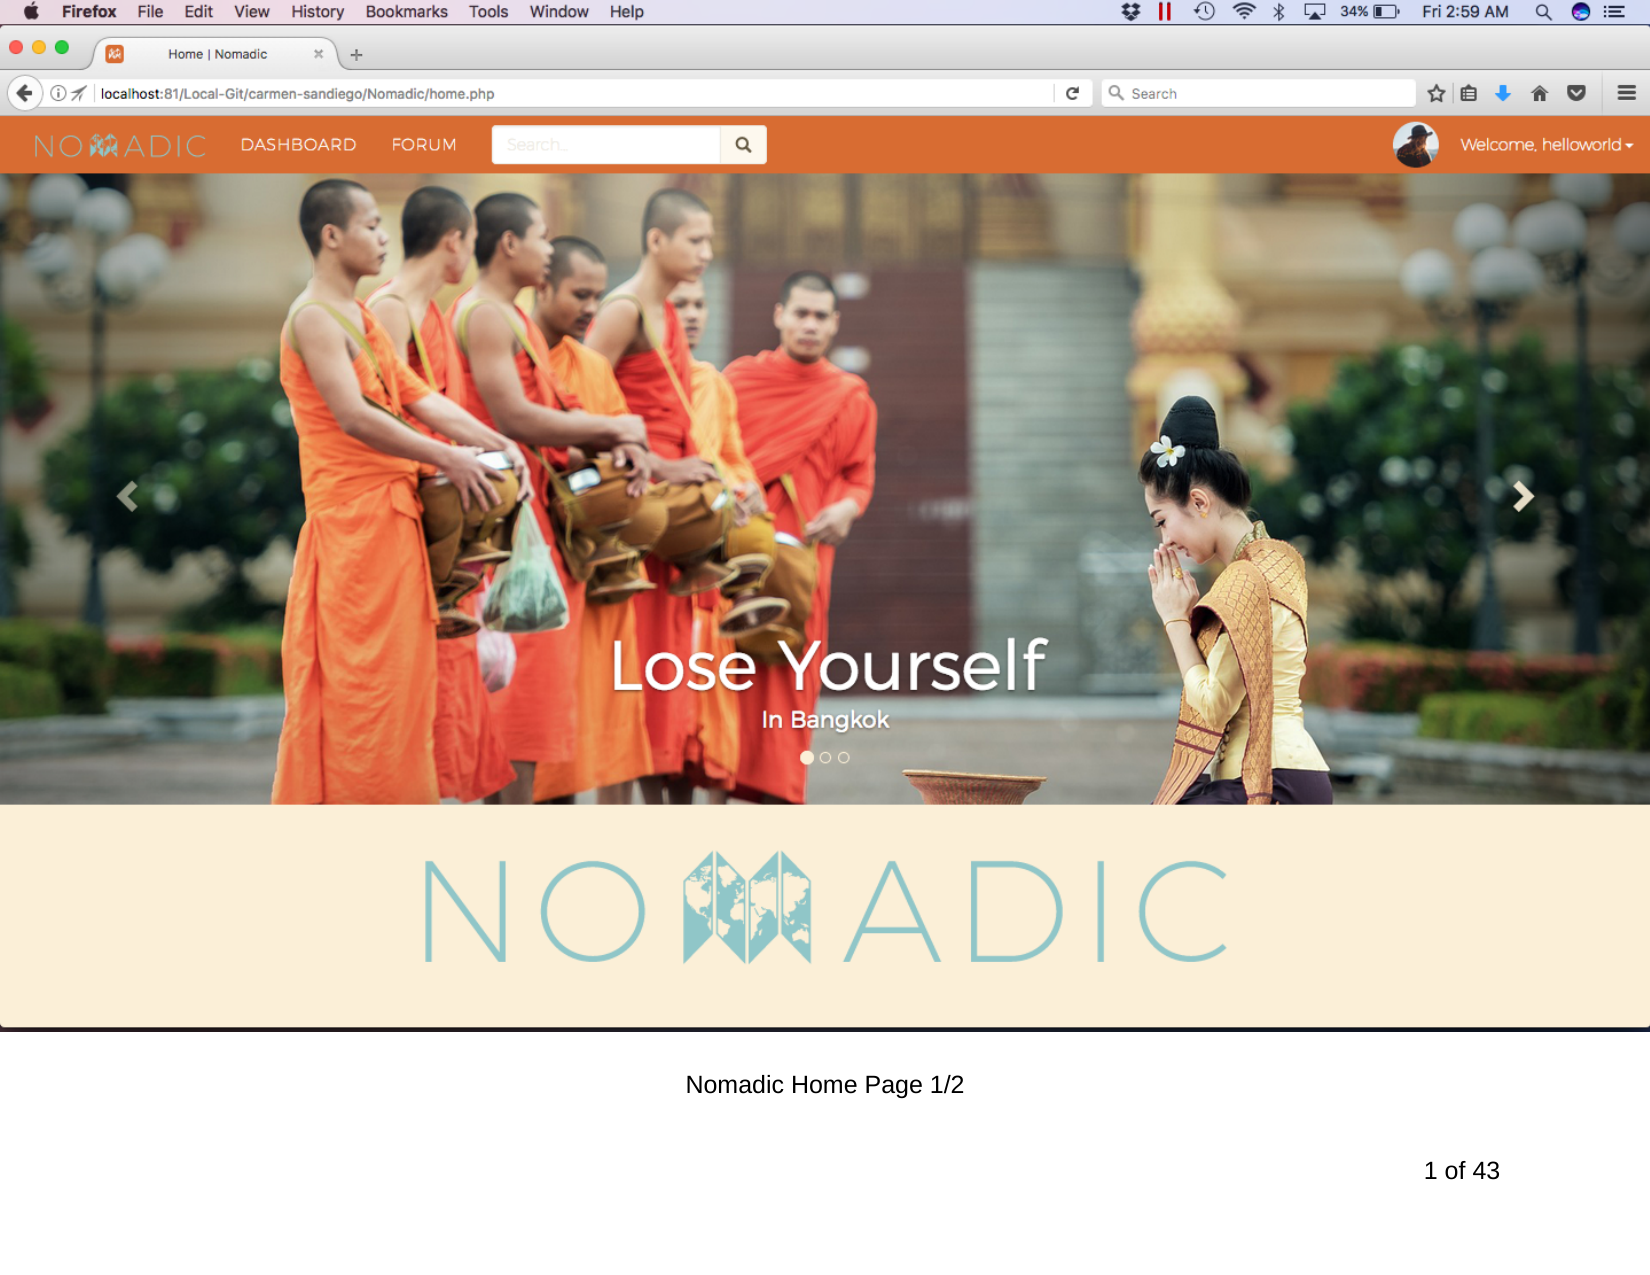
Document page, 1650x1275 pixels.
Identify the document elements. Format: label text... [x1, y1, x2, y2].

picture [0, 0, 1650, 1032]
text Nomadic Home Page 1/2 [150, 1032, 1500, 1099]
